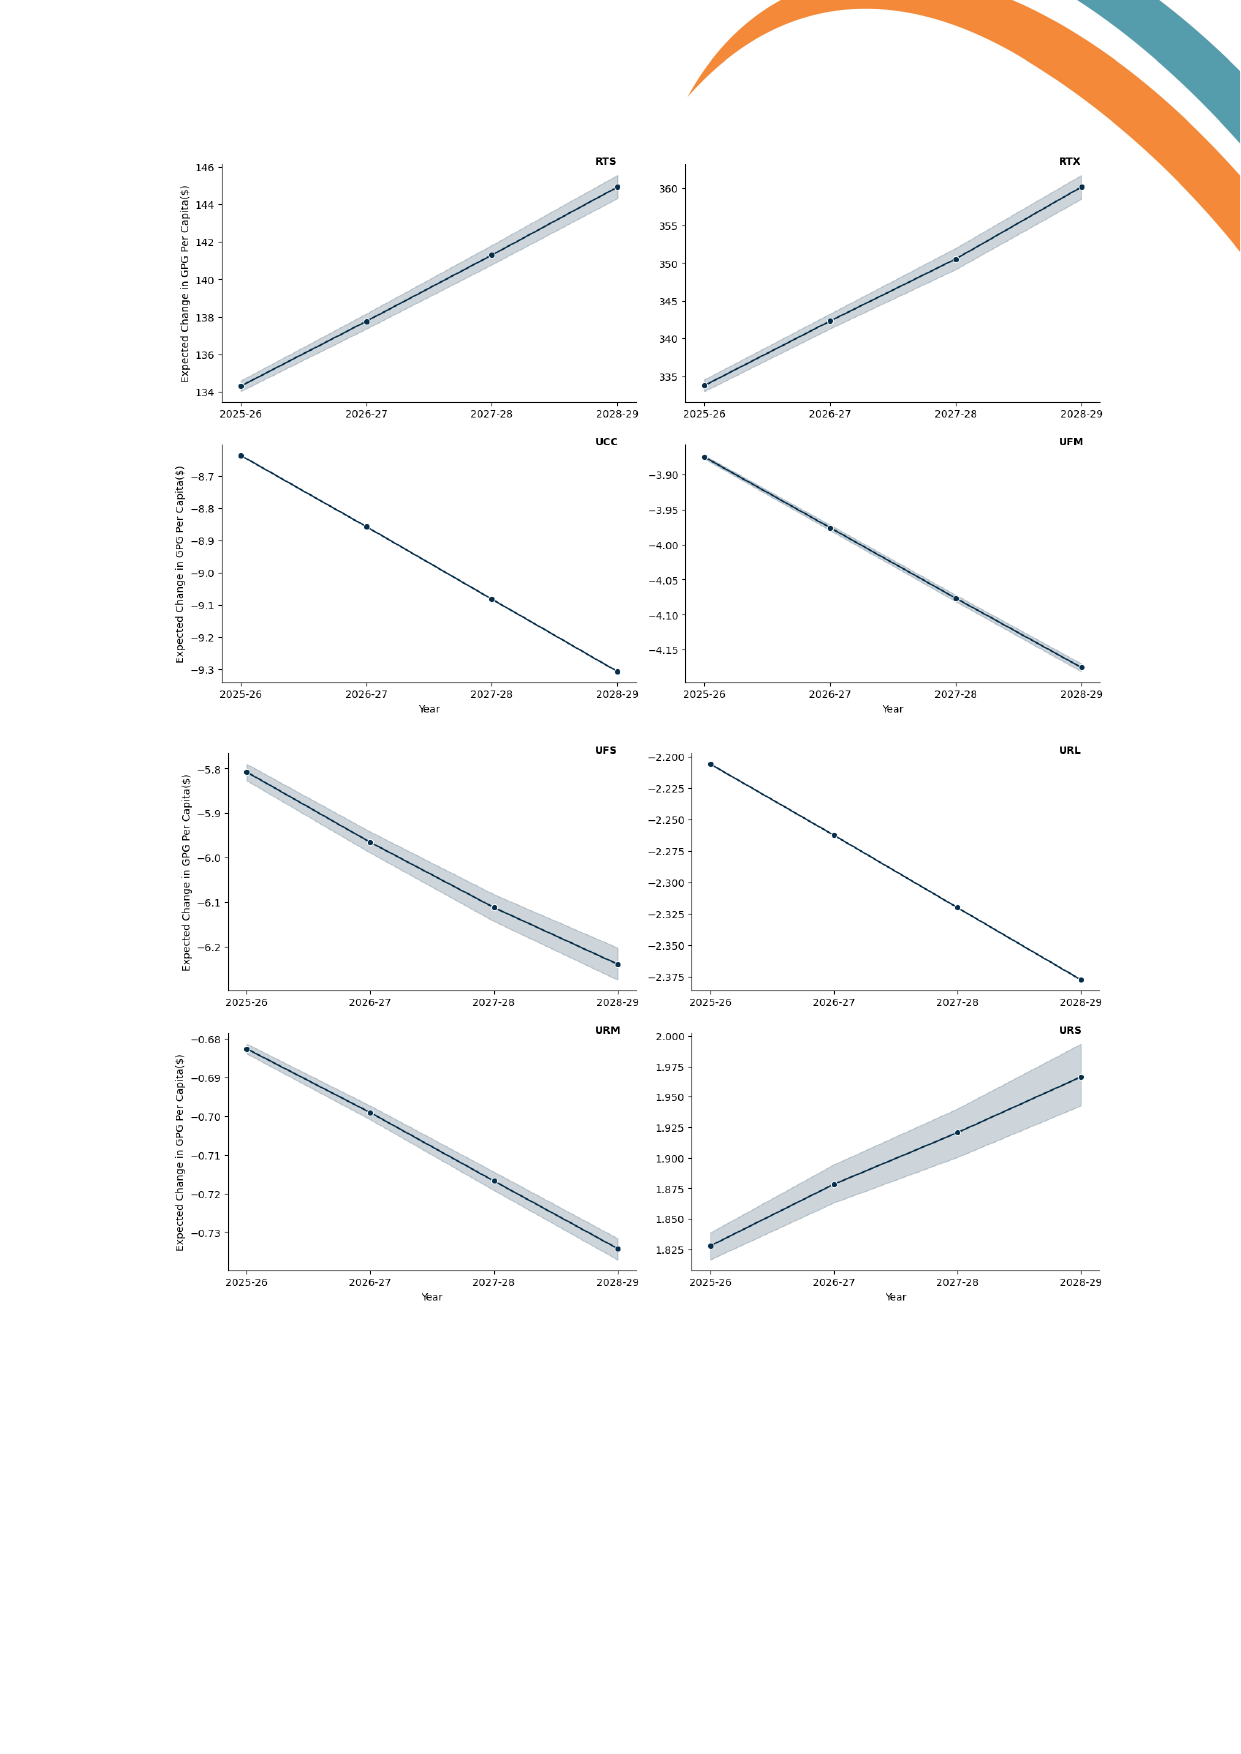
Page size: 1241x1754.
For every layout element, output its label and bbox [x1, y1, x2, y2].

picture [168, 738, 1109, 1309]
picture [19, 0, 1241, 721]
